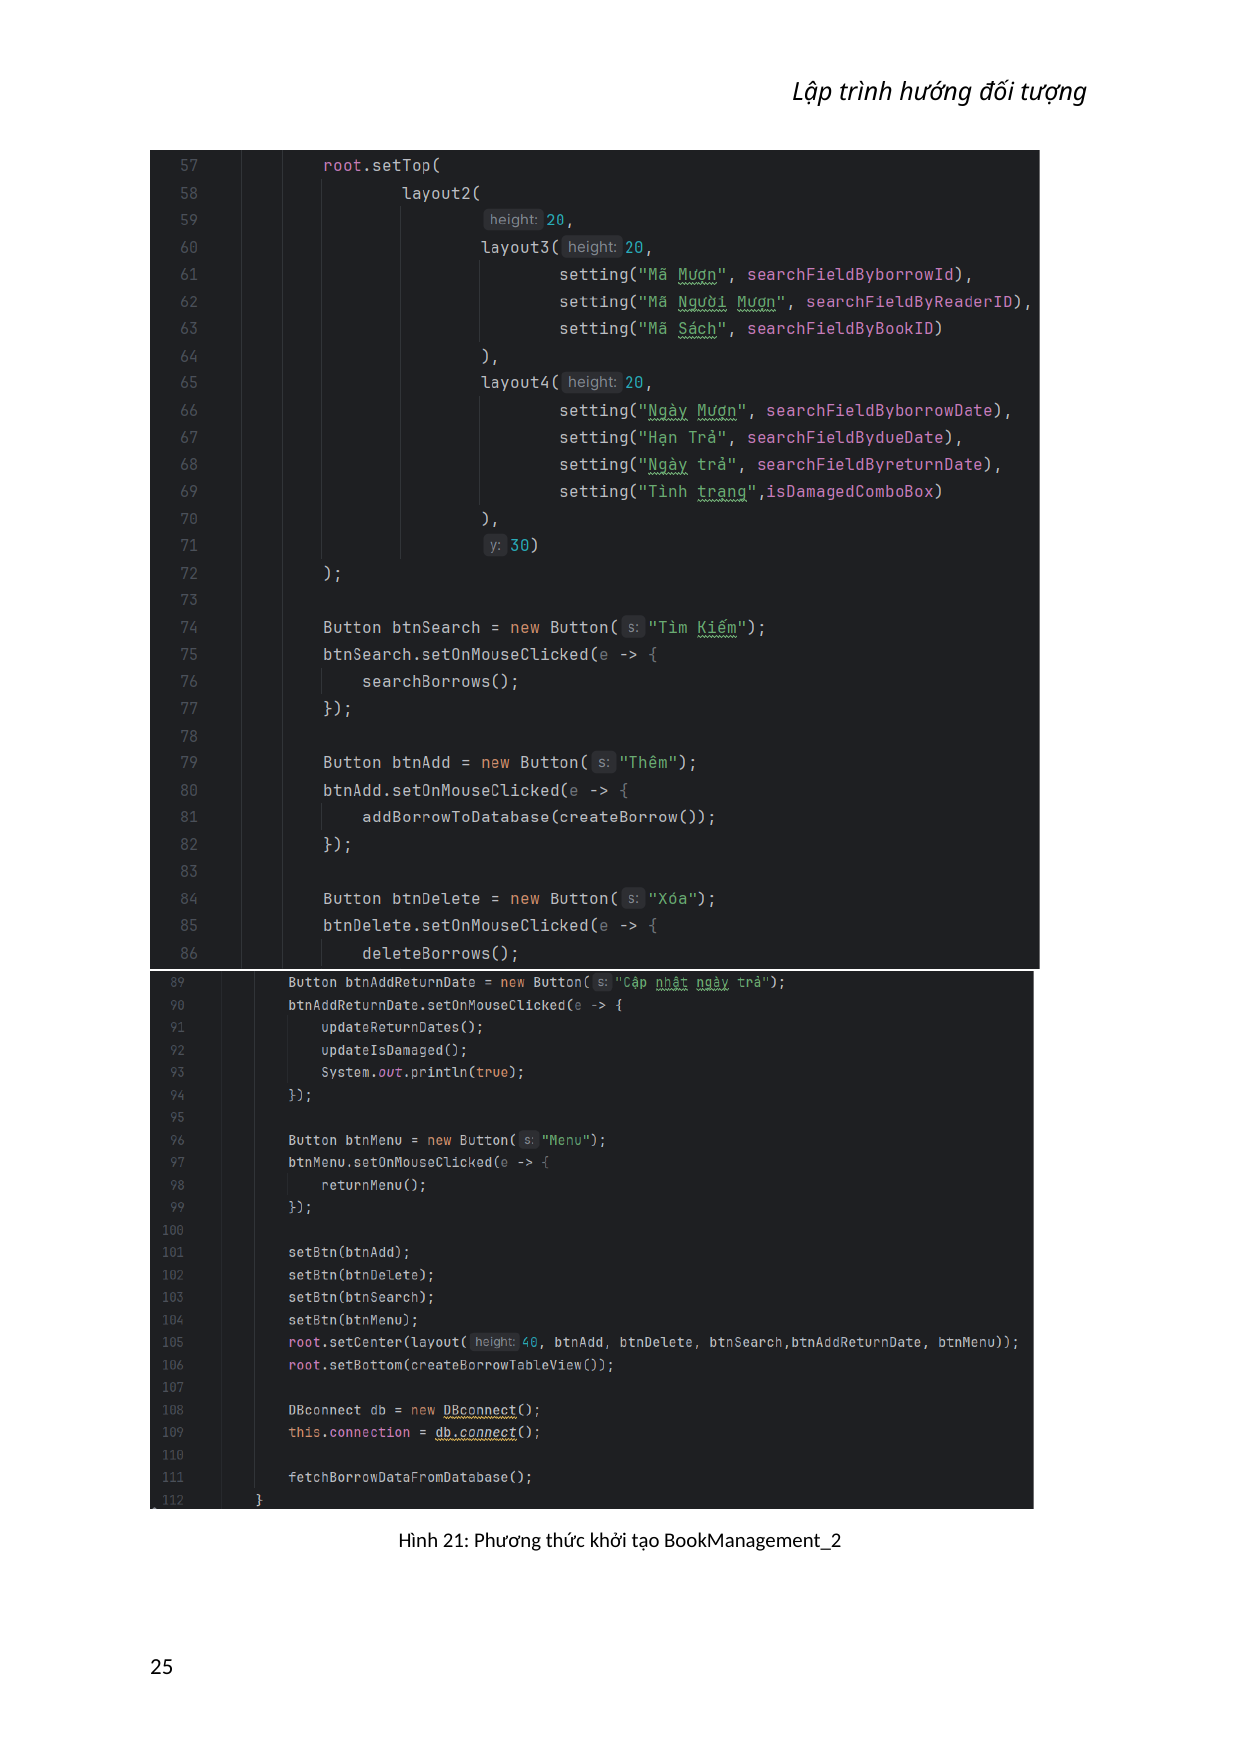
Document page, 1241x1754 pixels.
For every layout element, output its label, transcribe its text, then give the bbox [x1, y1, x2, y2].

picture [150, 971, 1034, 1509]
text Hình 21: Phương thức khởi tạo BookManagement_2 [150, 1527, 1090, 1553]
picture [150, 150, 1040, 969]
